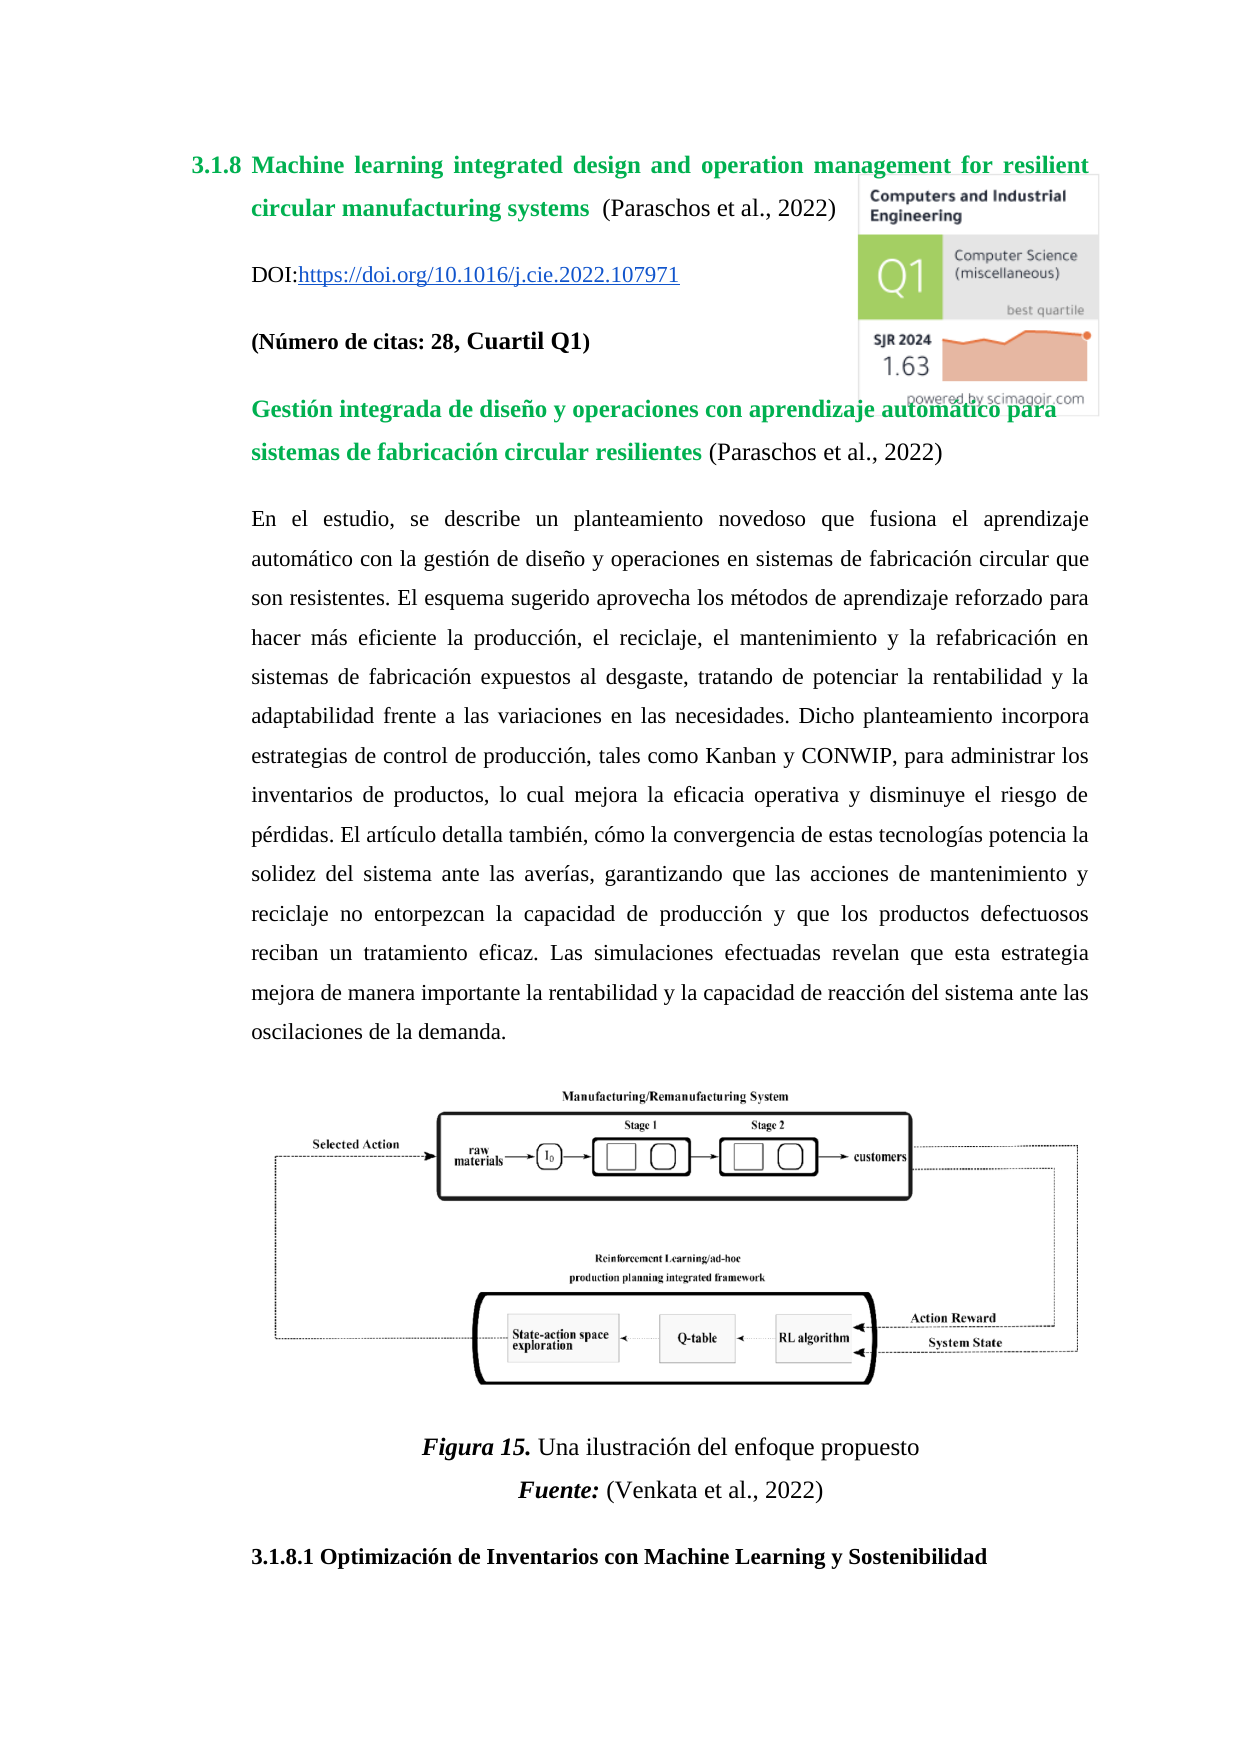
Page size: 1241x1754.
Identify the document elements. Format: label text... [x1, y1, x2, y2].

text Figura 15. Una ilustración del enfoque propuesto [251, 1432, 1090, 1461]
text DOI:https://doi.org/10.1016/j.cie.2022.107971 [251, 261, 1090, 288]
subtitle 3.1.8 Machine learning integrated design and operation management for resilient circular manufacturing systems (Paraschos et al., 2022) [191, 150, 1090, 222]
picture [846, 168, 1103, 420]
text Gestión integrada de diseño y operaciones con aprendizaje automático para sistemas de fabricación circular resilientes (Paraschos et al., 2022) [251, 394, 1090, 466]
text 3.1.8.1 Optimización de Inventarios con Machine Learning y Sostenibilidad [251, 1543, 1090, 1570]
picture [251, 1082, 1089, 1394]
text En el estudio, se describe un planteamiento novedoso que fusiona el aprendizaje automático con la gestión de diseño y operaciones en sistemas de fabricación circular que son resistentes. El esquema sugerido aprovecha los métodos de aprendizaje reforzado para hacer más eficiente la producción, el reciclaje, el mantenimiento y la refabricación en sistemas de fabricación expuestos al desgaste, tratando de potenciar la rentabilidad y la adaptabilidad frente a las variaciones en las necesidades. Dicho planteamiento incorpora estrategias de control de producción, tales como Kanban y CONWIP, para administrar los inventarios de productos, lo cual mejora la eficacia operativa y disminuye el riesgo de pérdidas. El artículo detalla también, cómo la convergencia de estas tecnologías potencia la solidez del sistema ante las averías, garantizando que las acciones de mantenimiento y reciclaje no entorpezcan la capacidad de producción y que los productos defectuosos reciban un tratamiento eficaz. Las simulaciones efectuadas revelan que esta estrategia mejora de manera importante la rentabilidad y la capacidad de reacción del sistema ante las oscilaciones de la demanda. [251, 505, 1090, 1045]
text (Número de citas: 28, Cuartil Q1) [251, 326, 1090, 354]
text Fuente: (Venkata et al., 2022) [251, 1475, 1090, 1504]
